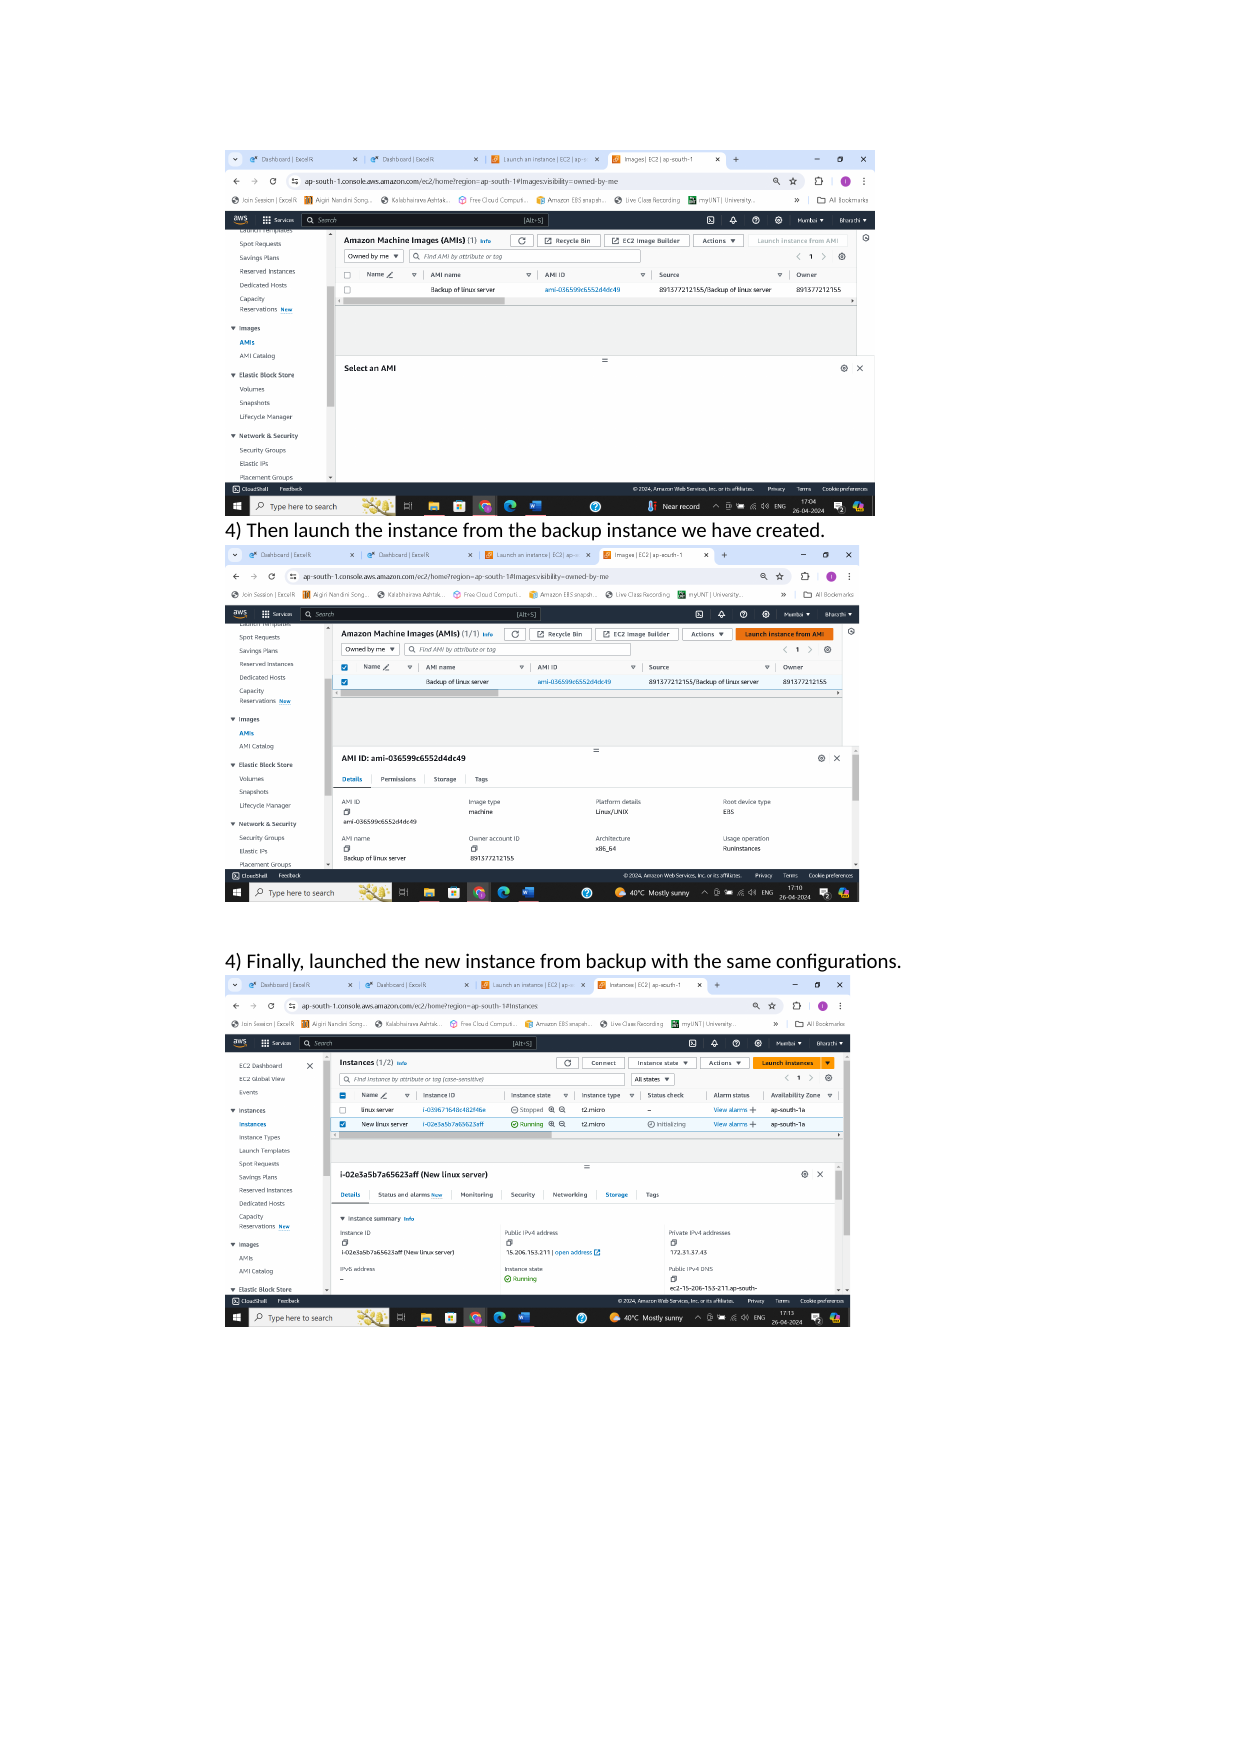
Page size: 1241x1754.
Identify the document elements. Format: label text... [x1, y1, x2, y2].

picture [225, 975, 851, 1327]
picture [225, 545, 860, 902]
picture [225, 150, 875, 516]
list 4) Then launch the instance from the backup instance we have created. [225, 518, 1090, 543]
list 4) Finally, launched the new instance from backup with the same configurations. [225, 948, 1090, 973]
